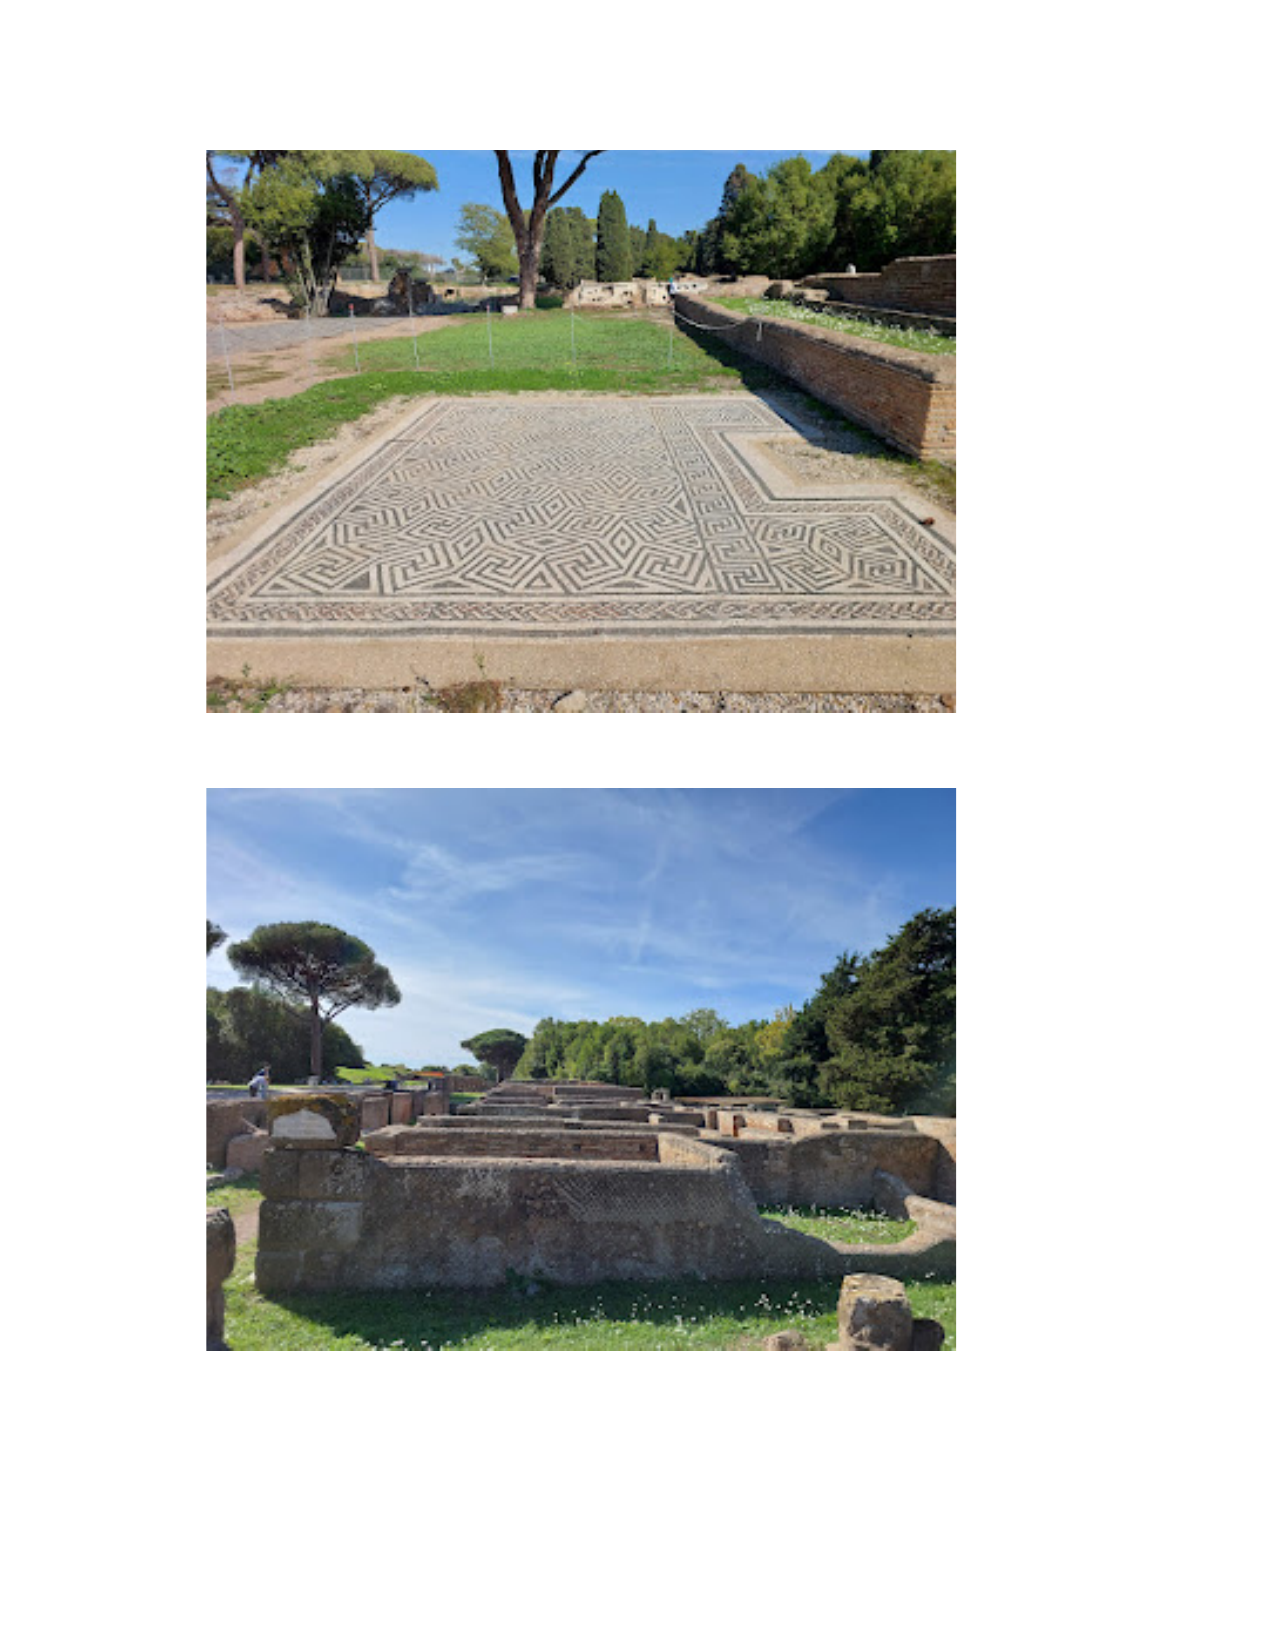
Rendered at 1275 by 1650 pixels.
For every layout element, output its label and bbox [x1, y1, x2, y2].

picture [206, 788, 957, 1351]
picture [206, 150, 957, 713]
